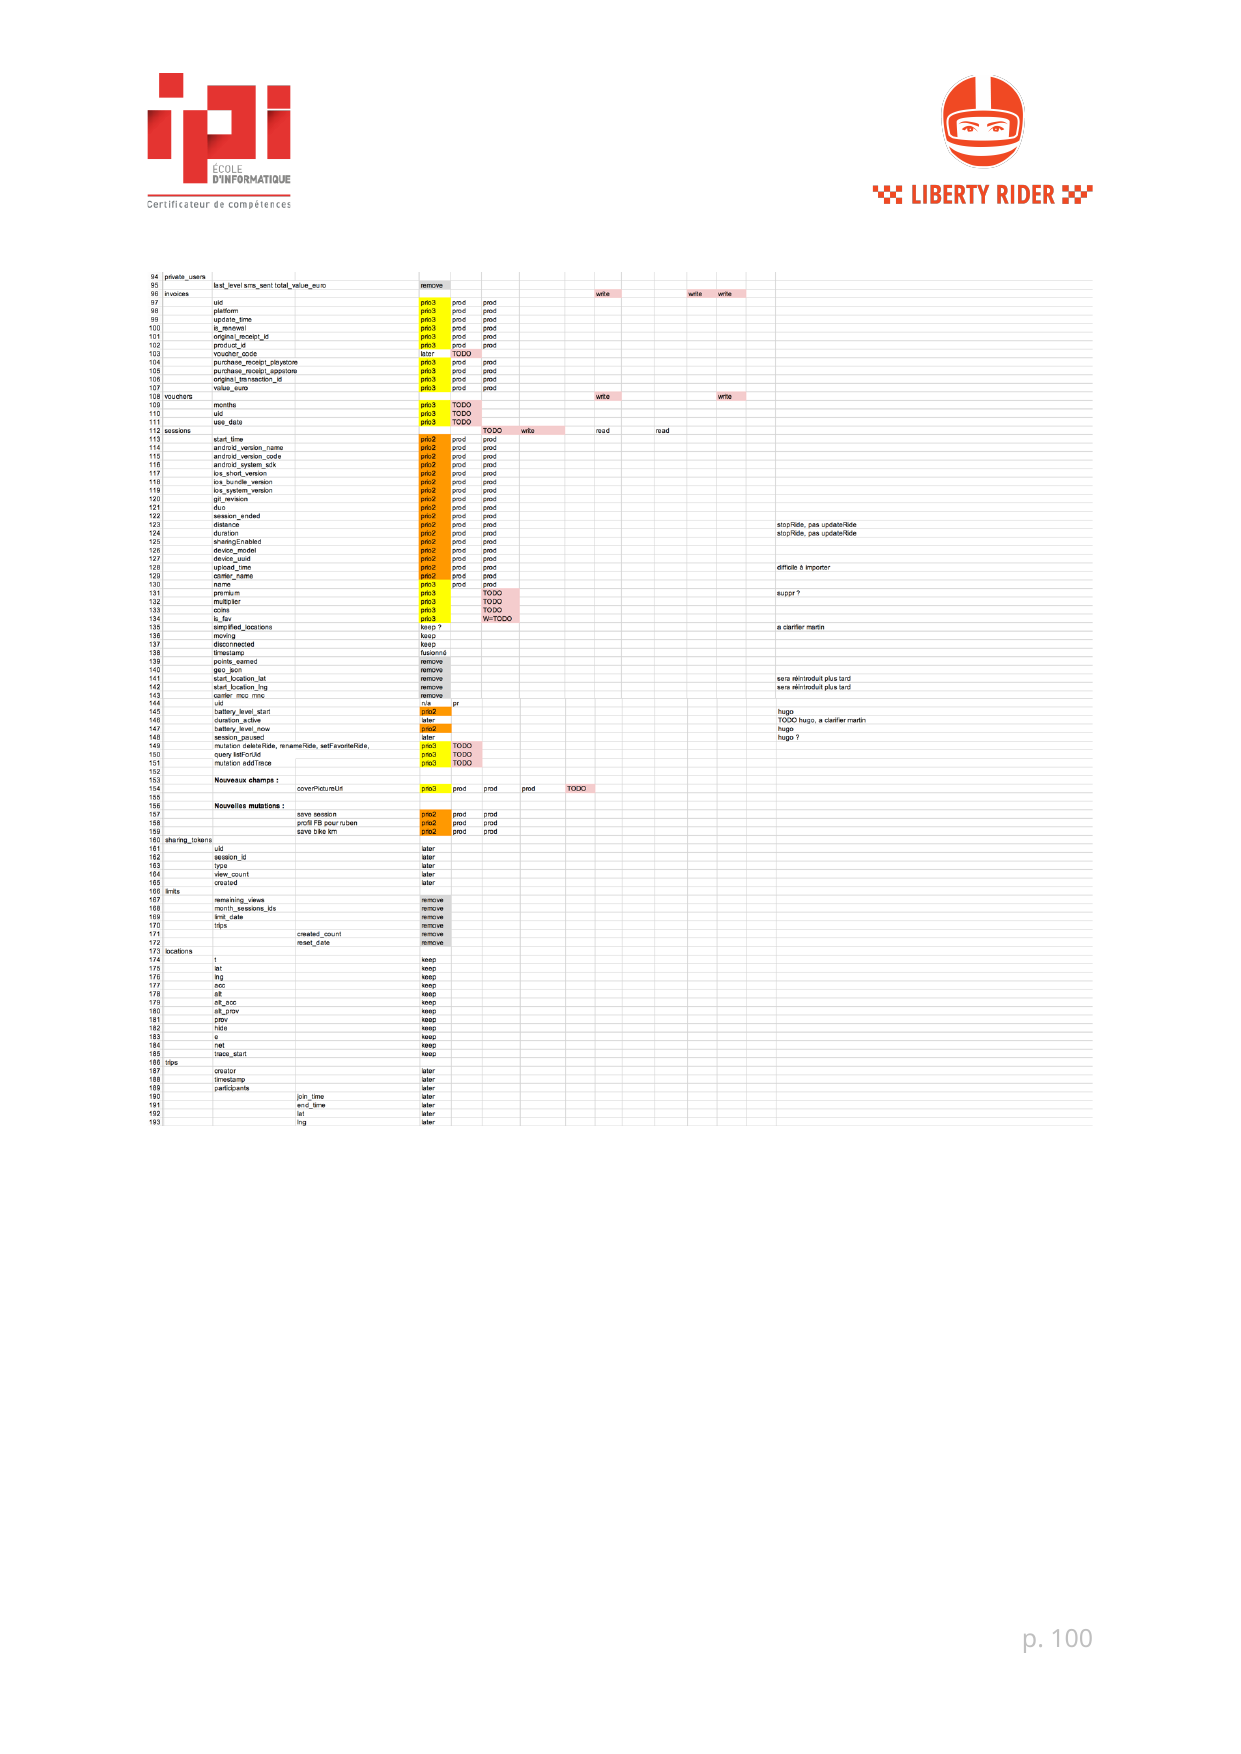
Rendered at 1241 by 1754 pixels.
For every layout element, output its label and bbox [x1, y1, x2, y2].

picture [147, 272, 1093, 1126]
picture [872, 75, 1093, 209]
picture [147, 73, 291, 209]
